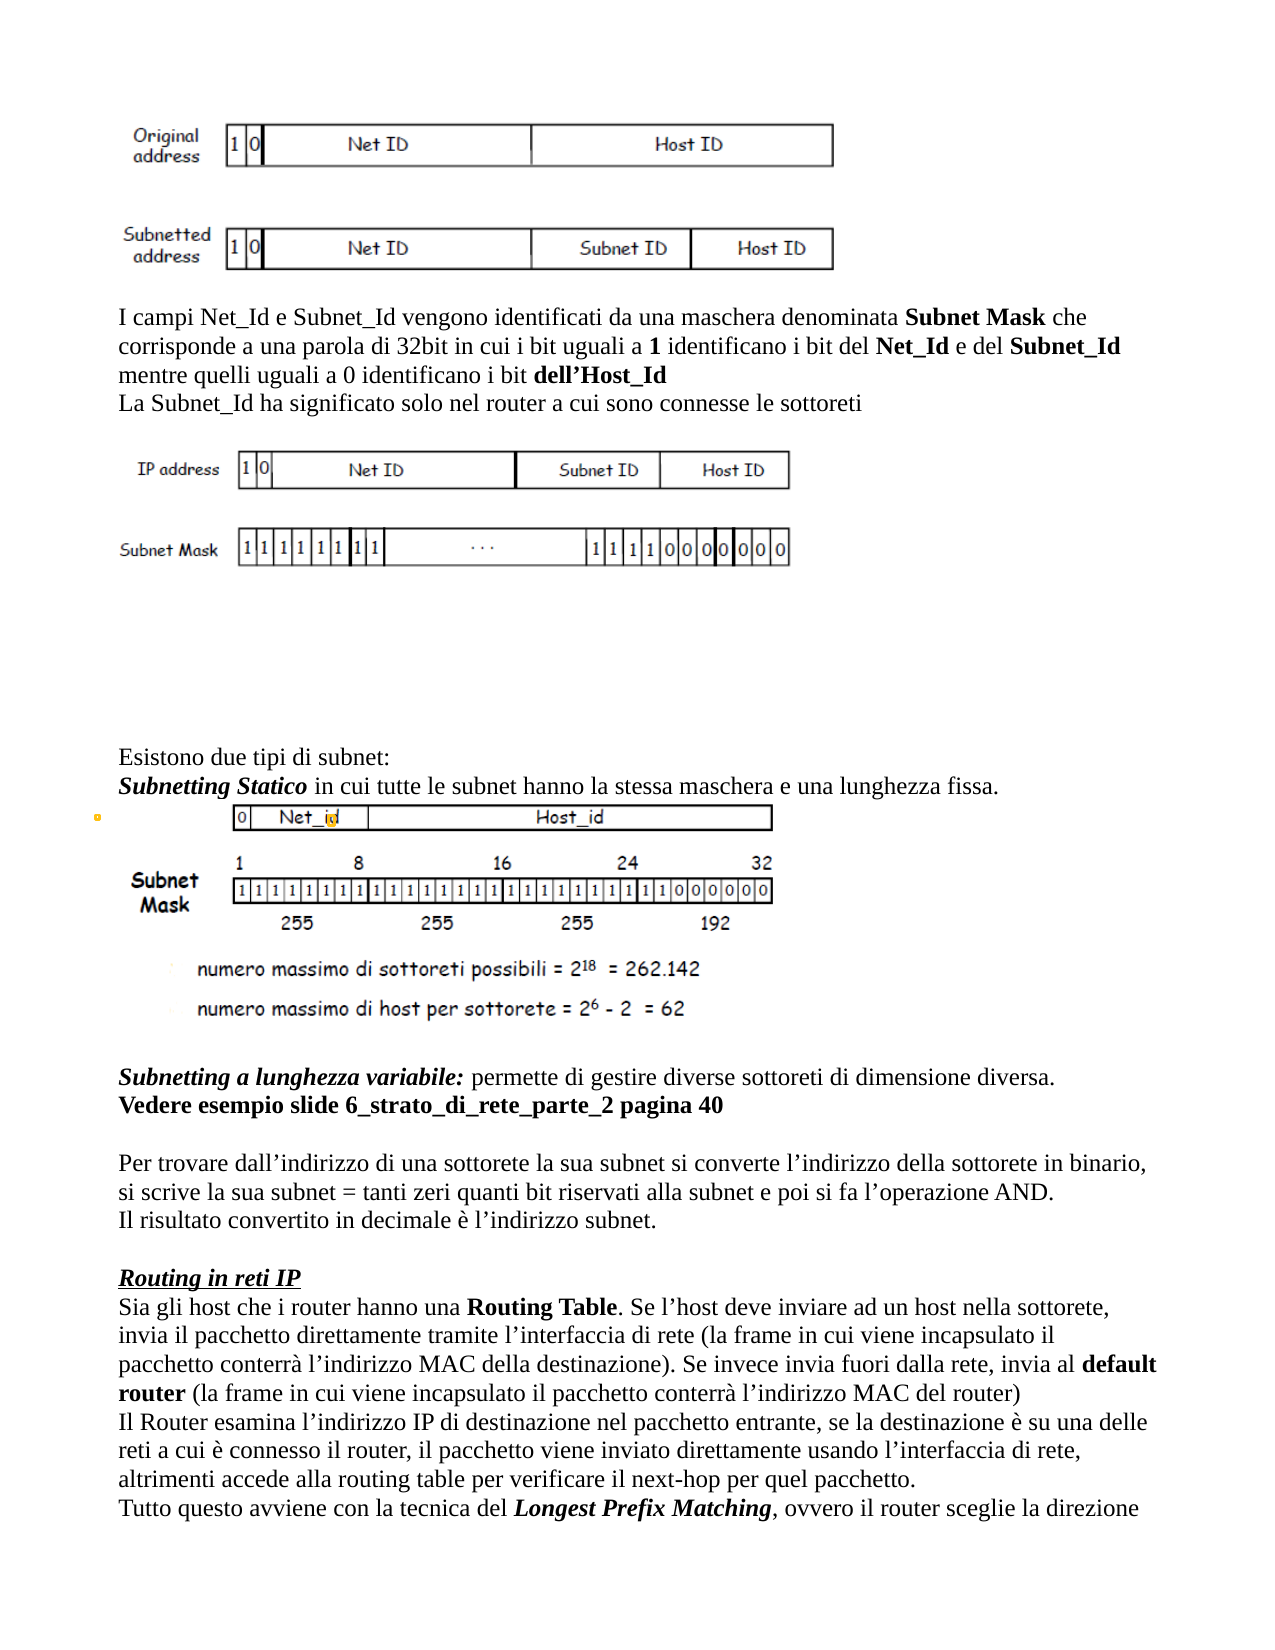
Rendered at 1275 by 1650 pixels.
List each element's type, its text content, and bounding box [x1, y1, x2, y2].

text Il Router esamina l’indirizzo IP di destinazione nel pacchetto entrante, se la destinazione è su una delle reti a cui è connesso il router, il pacchetto viene inviato direttamente usando l’interfaccia di rete, altrimenti accede alla routing table per verificare il next-hop per quel pacchetto. [118, 1407, 1157, 1493]
picture [118, 446, 794, 570]
text Vedere esempio slide 6_strato_di_rete_parte_2 pagina 40 [118, 1090, 1157, 1119]
text Tutto questo avviene con la tecnica del Longest Prefix Matching, ovvero il router sceglie la direzione [118, 1493, 1157, 1522]
text Per trovare dall’indirizzo di una sottorete la sua subnet si converte l’indirizzo della sottorete in binario, si scrive la sua subnet = tanti zeri quanti bit riservati alla subnet e poi si fa l’operazione AND. [118, 1148, 1157, 1205]
text La Subnet_Id ha significato solo nel router a cui sono connesse le sottoreti [118, 388, 1157, 417]
text Sia gli host che i router hanno una Routing Table. Se l’host deve inviare ad un host nella sottorete, invia il pacchetto direttamente tramite l’interfaccia di rete (la frame in cui viene incapsulato il pacchetto conterrà l’indirizzo MAC della destinazione). Se invece invia fuori dalla rete, invia al default router (la frame in cui viene incapsulato il pacchetto conterrà l’indirizzo MAC del router) [118, 1292, 1157, 1407]
text mentre quelli uguali a 0 identificano i bit dell’Host_Id [118, 360, 1157, 388]
text Subnetting Statico in cui tutte le subnet hanno la stessa maschera e una lunghezza fissa. [118, 771, 1157, 800]
picture [118, 118, 839, 274]
text Subnetting a lunghezza variabile: permette di gestire diverse sottoreti di dimensione diversa. [118, 1062, 1157, 1090]
text Il risultato convertito in decimale è l’indirizzo subnet. [118, 1205, 1157, 1234]
text Esistono due tipi di subnet: [118, 742, 1157, 771]
text Routing in reti IP [118, 1263, 1157, 1292]
text I campi Net_Id e Subnet_Id vengono identificati da una maschera denominata Subnet Mask che corrisponde a una parola di 32bit in cui i bit uguali a 1 identificano i bit del Net_Id e del Subnet_Id [118, 302, 1157, 360]
picture [130, 799, 774, 1033]
